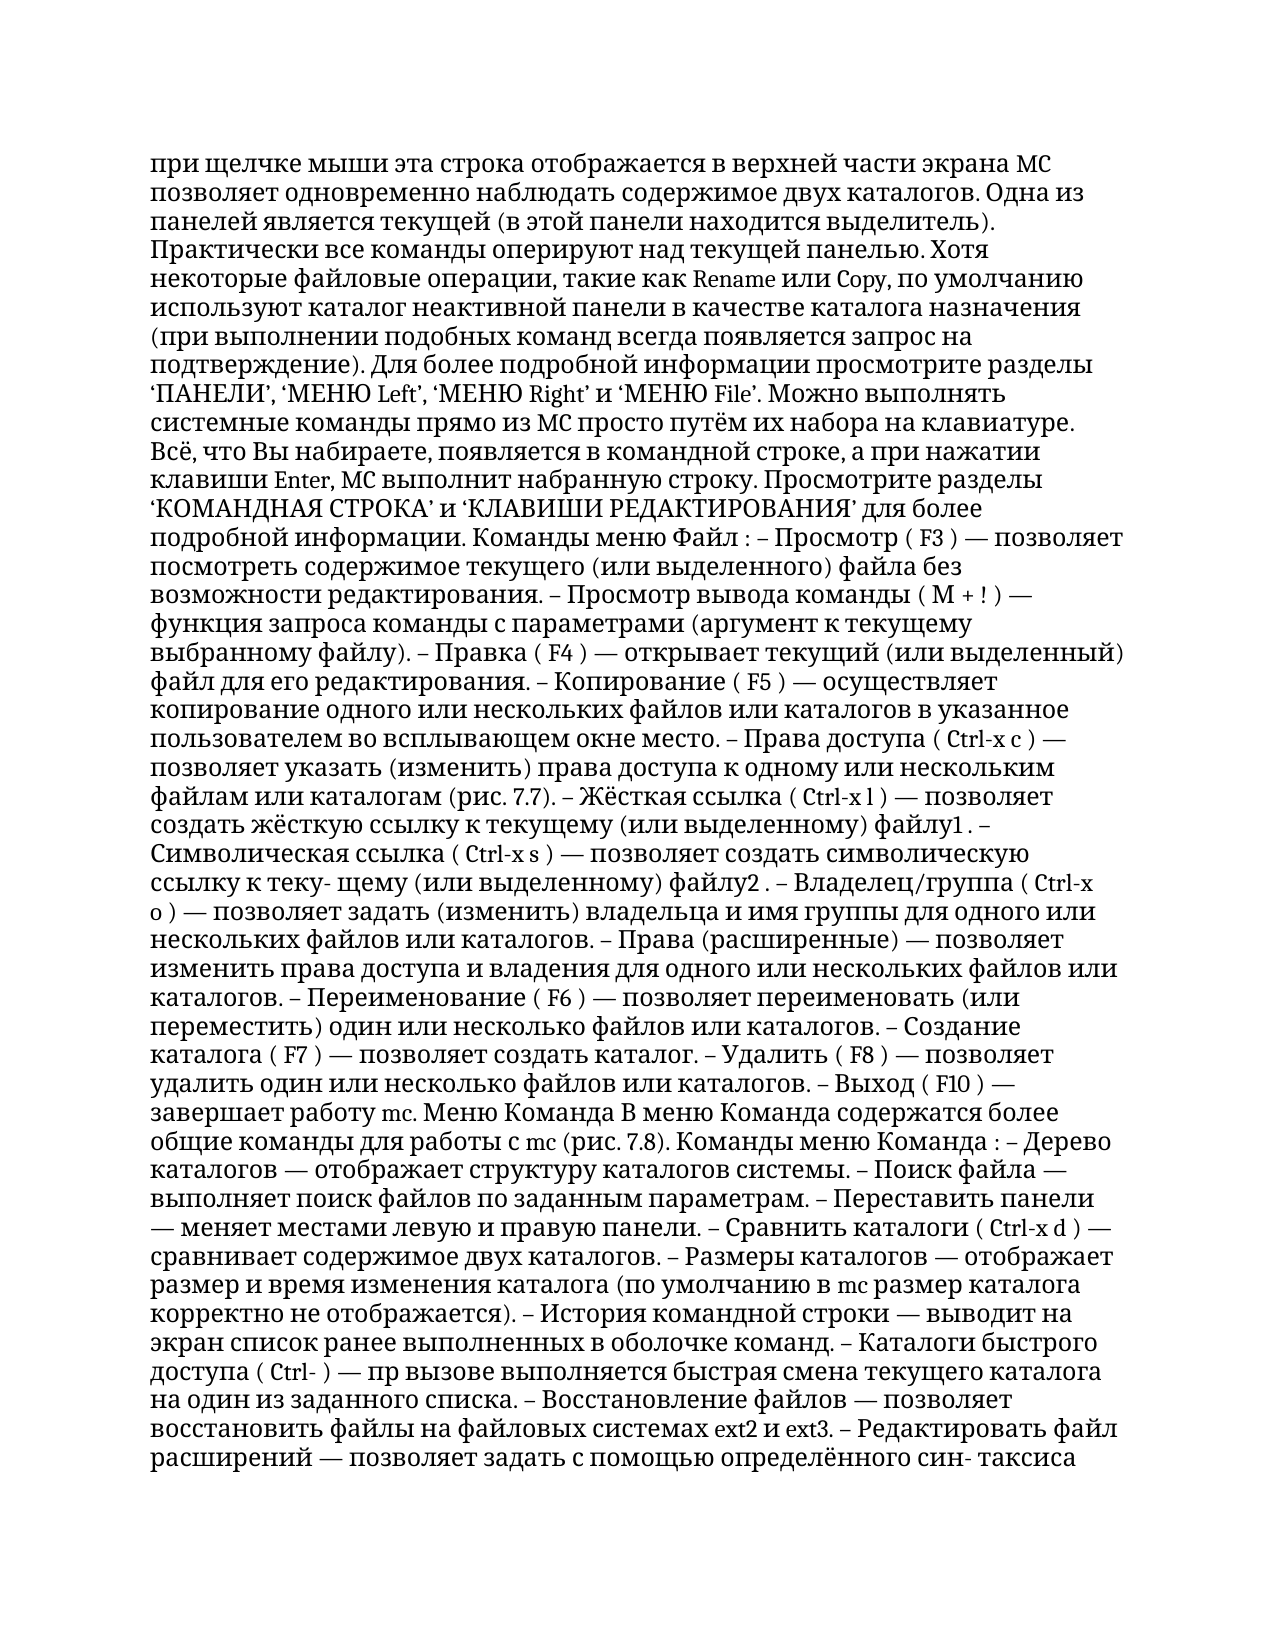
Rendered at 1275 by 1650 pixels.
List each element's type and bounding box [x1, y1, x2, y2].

text [150, 150, 1125, 1472]
